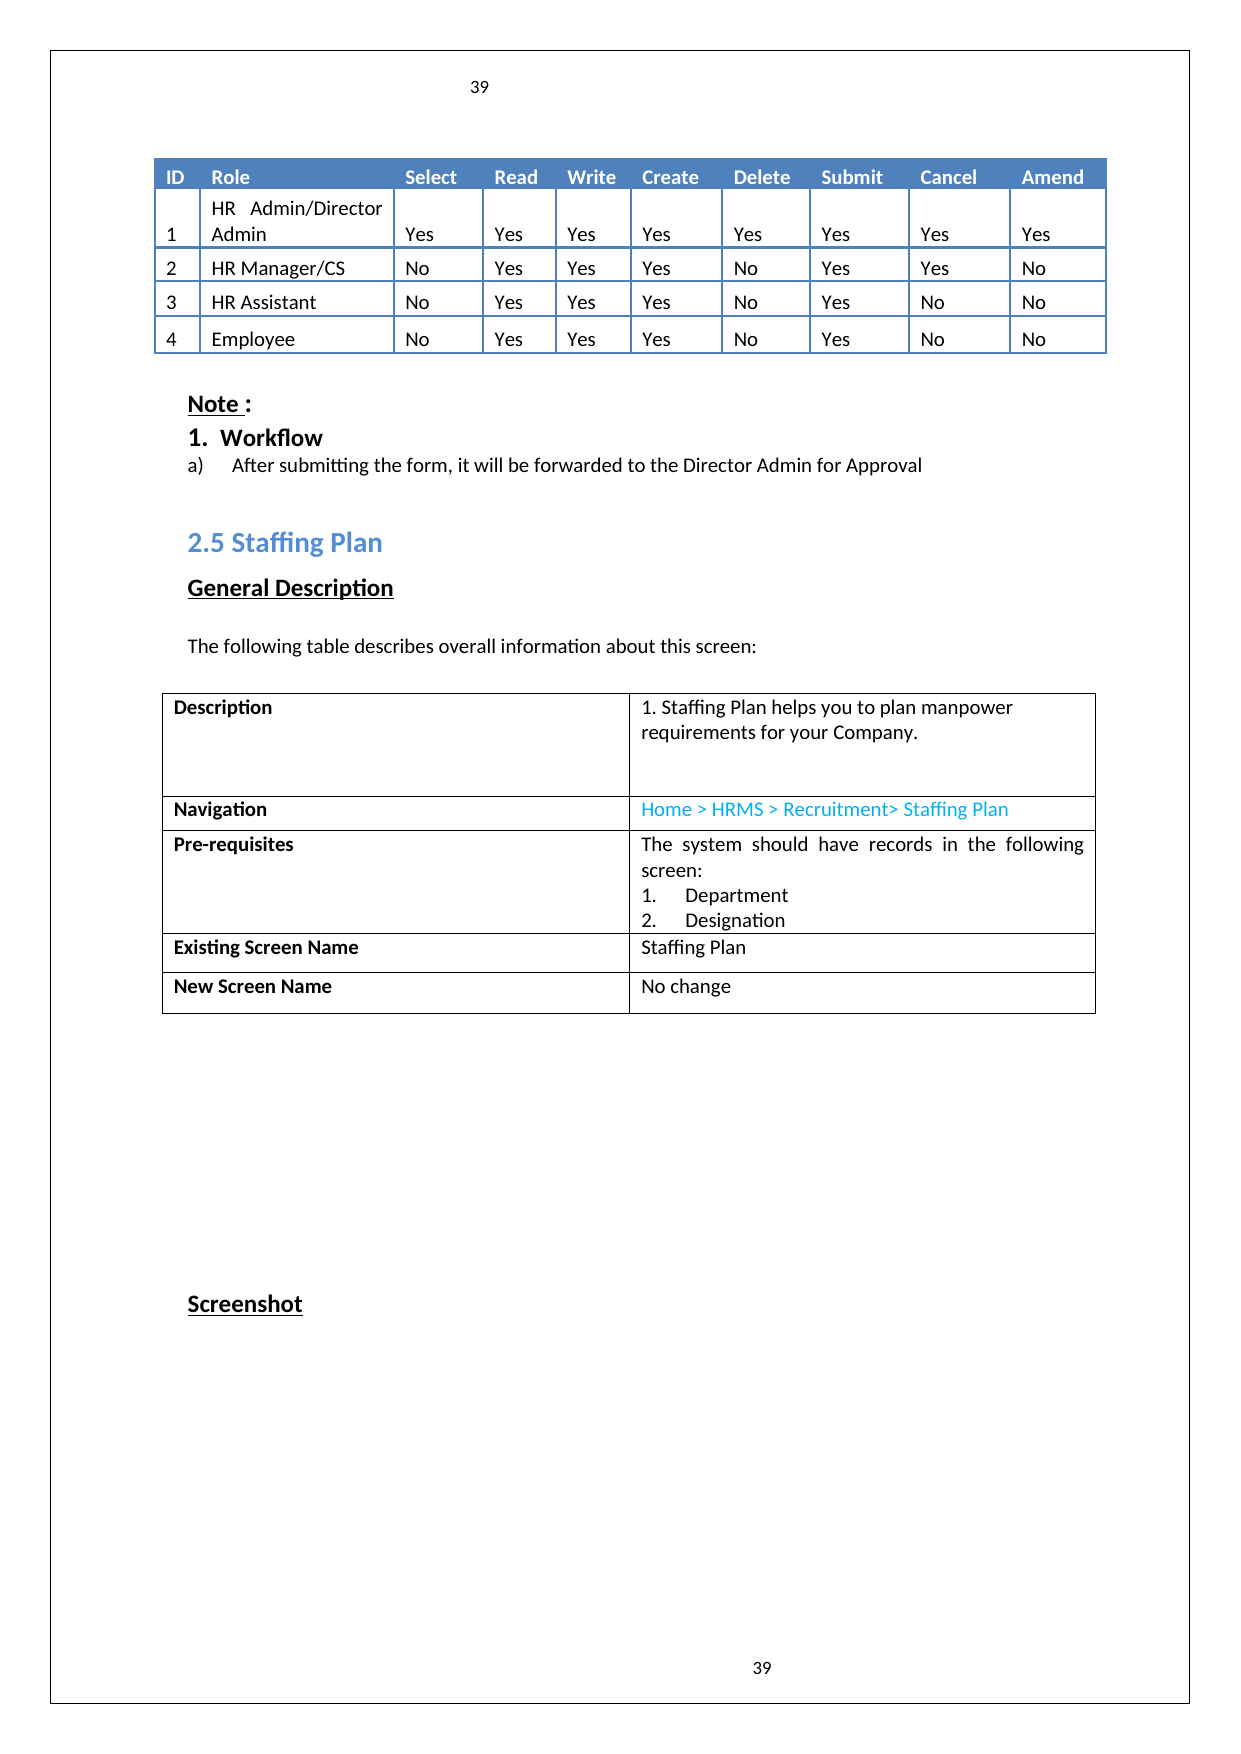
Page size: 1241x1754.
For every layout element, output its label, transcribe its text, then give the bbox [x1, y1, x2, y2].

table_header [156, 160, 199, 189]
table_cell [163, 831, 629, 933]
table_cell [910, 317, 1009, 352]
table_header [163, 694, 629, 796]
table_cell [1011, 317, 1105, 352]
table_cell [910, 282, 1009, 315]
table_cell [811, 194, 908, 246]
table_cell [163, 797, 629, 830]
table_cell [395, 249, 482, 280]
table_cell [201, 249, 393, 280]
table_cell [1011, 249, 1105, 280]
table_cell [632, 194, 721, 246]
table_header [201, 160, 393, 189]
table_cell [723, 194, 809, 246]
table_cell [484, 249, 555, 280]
list After submitting the form, it will be forwarded to the Director Admin for Approval [187, 453, 1053, 478]
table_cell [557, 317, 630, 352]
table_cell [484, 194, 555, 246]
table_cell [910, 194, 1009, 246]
list Workflow [187, 420, 1053, 453]
list Screenshot [187, 1288, 1053, 1319]
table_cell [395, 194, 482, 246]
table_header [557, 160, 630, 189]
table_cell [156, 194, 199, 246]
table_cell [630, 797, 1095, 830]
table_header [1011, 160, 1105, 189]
list General Description [187, 572, 1053, 602]
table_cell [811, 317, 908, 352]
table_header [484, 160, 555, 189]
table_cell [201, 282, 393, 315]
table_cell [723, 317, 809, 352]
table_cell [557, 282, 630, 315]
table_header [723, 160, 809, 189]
subtitle Staffing Plan [187, 524, 1053, 559]
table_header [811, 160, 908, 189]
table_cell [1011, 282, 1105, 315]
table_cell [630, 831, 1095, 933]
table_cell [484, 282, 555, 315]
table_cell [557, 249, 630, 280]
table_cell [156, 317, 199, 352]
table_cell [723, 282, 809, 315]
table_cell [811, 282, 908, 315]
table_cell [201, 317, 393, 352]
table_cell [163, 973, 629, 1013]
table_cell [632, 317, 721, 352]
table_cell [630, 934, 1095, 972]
list Note : [187, 387, 1053, 420]
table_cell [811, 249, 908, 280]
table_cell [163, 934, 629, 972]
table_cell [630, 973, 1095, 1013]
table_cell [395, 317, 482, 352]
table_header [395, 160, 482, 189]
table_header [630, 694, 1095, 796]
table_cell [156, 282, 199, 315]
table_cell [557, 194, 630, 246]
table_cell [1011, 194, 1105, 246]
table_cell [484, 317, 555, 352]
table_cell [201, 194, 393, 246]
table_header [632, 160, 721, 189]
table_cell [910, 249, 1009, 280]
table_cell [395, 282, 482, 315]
text The following table describes overall information about this screen: [187, 633, 1053, 658]
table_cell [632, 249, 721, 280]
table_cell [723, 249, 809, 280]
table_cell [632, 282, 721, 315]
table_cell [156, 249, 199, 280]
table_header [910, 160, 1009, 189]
